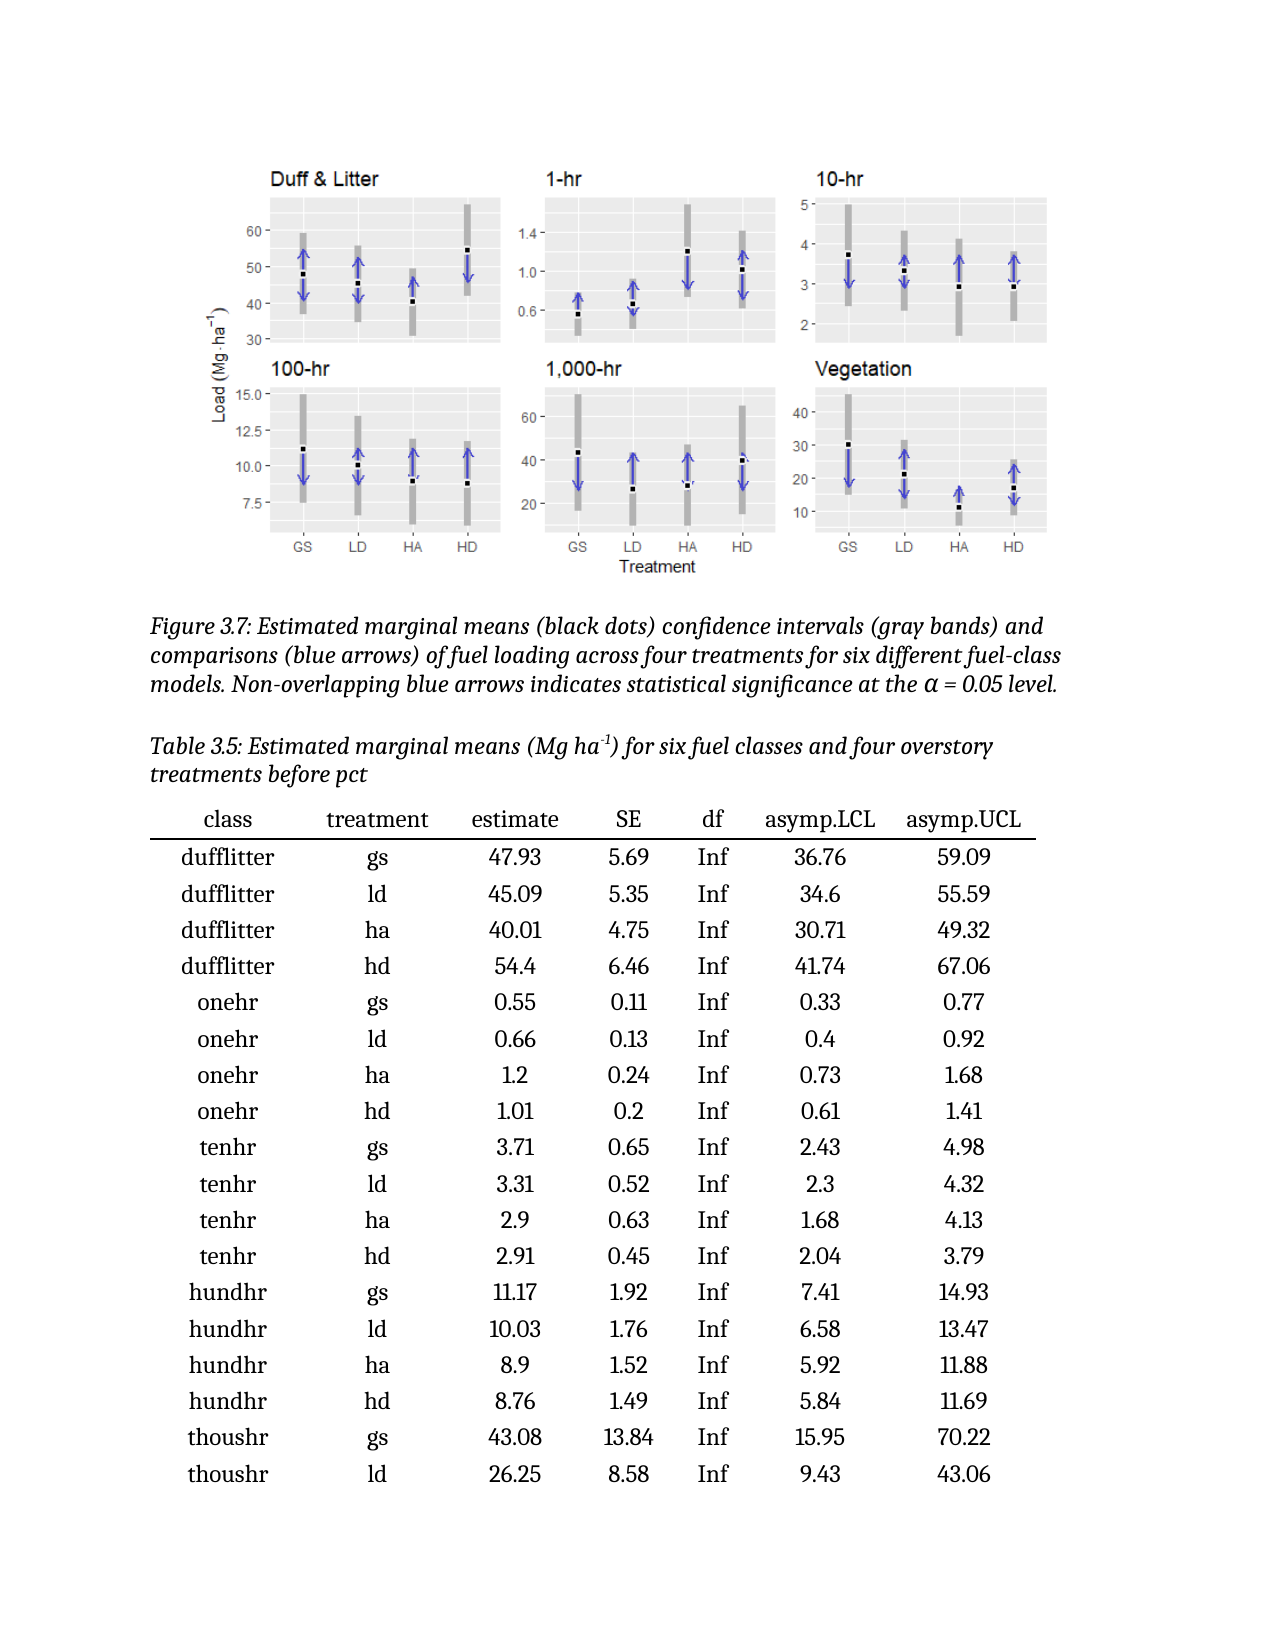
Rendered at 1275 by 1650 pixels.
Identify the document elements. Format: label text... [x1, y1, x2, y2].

table_header Figure 3.7: Estimated marginal means (black dots) confidence intervals (gray bands) and comparisons (blue arrows) of fuel loading across four treatments for six different fuel-class models. Non-overlapping blue arrows indicates statistical significance at the α = 0.05 level. [139, 150, 1114, 711]
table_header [139, 711, 1114, 1492]
picture [188, 153, 1064, 592]
